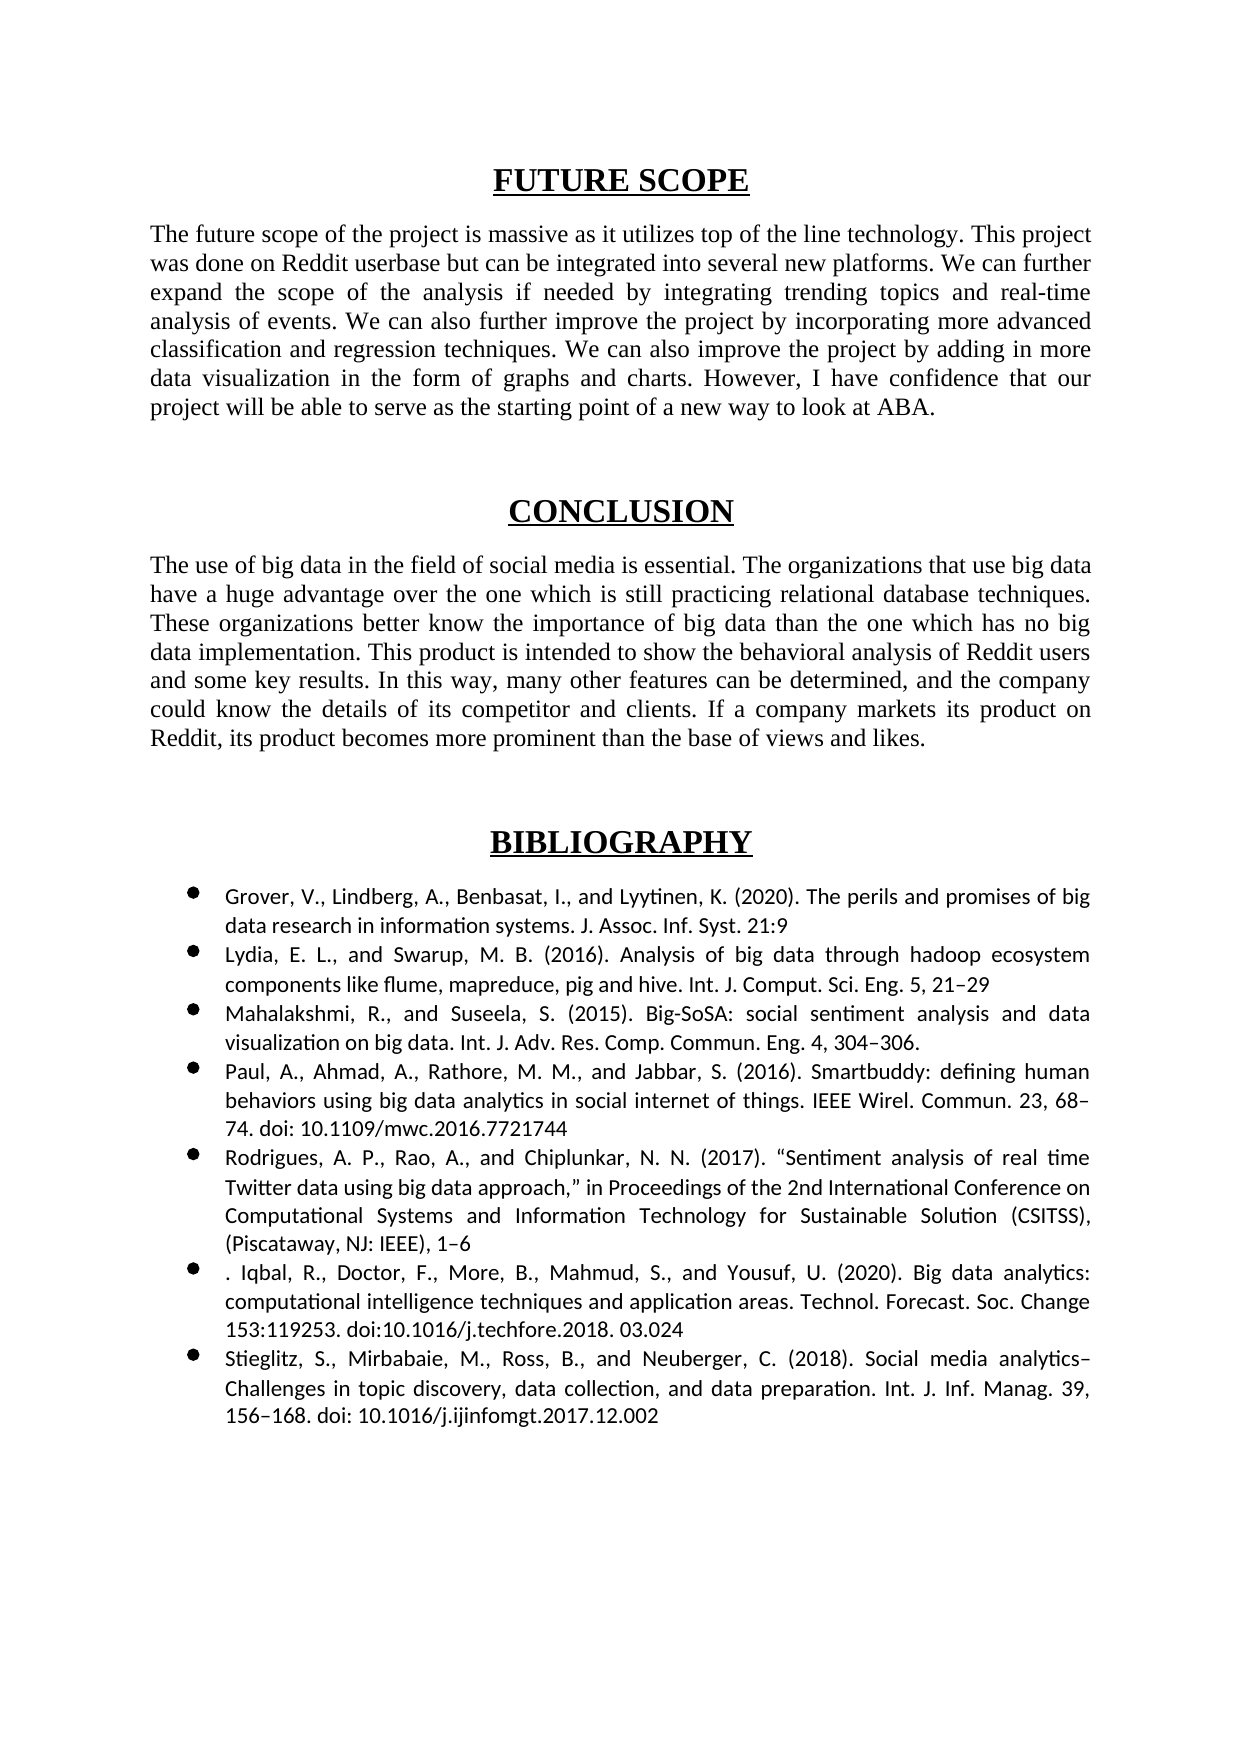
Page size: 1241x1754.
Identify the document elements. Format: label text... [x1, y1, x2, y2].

list Stieglitz, S., Mirbabaie, M., Ross, B., and Neuberger, C. (2018). Social media analytics–Challenges in topic discovery, data collection, and data preparation. Int. J. Inf. Manag. 39, 156–168. doi: 10.1016/j.ijinfomgt.2017.12.002 [187, 1343, 1092, 1430]
list Mahalakshmi, R., and Suseela, S. (2015). Big-SoSA: social sentiment analysis and data visualization on big data. Int. J. Adv. Res. Comp. Commun. Eng. 4, 304–306. [187, 998, 1092, 1056]
text BIBLIOGRAPHY [150, 822, 1092, 860]
list Paul, A., Ahmad, A., Rathore, M. M., and Jabbar, S. (2016). Smartbuddy: defining human behaviors using big data analytics in social internet of things. IEEE Wirel. Commun. 23, 68–74. doi: 10.1109/mwc.2016.7721744 [187, 1056, 1092, 1143]
text CONCLUSION [150, 491, 1092, 529]
text The use of big data in the field of social media is essential. The organizations that use big data have a huge advantage over the one which is still practicing relational database techniques. These organizations better know the importance of big data than the one which has no big data implementation. This product is intended to show the behavioral analysis of Reddit users and some key results. In this way, many other features can be determined, and the company could know the details of its competitor and clients. If a company markets its product on Reddit, its product becomes more prominent than the base of views and likes. [150, 550, 1092, 752]
list Grover, V., Lindberg, A., Benbasat, I., and Lyytinen, K. (2020). The perils and promises of big data research in information systems. J. Assoc. Inf. Syst. 21:9 [187, 881, 1092, 939]
list Rodrigues, A. P., Rao, A., and Chiplunkar, N. N. (2017). “Sentiment analysis of real time Twitter data using big data approach,” in Proceedings of the 2nd International Conference on Computational Systems and Information Technology for Sustainable Solution (CSITSS), (Piscataway, NJ: IEEE), 1–6 [187, 1143, 1092, 1257]
text The future scope of the project is massive as it utilizes top of the line technology. This project was done on Reddit userbase but can be integrated into several new platforms. We can further expand the scope of the analysis if needed by integrating trending topics and real-time analysis of events. We can also further improve the project by incorporating more advanced classification and regression techniques. We can also improve the project by adding in more data visualization in the form of graphs and charts. However, I have confidence that our project will be able to serve as the starting point of a new way to look at ABA. [150, 219, 1092, 421]
list . Iqbal, R., Doctor, F., More, B., Mahmud, S., and Yousuf, U. (2020). Big data analytics: computational intelligence techniques and application areas. Technol. Forecast. Soc. Change 153:119253. doi:10.1016/j.techfore.2018. 03.024 [187, 1257, 1092, 1343]
list Lydia, E. L., and Swarup, M. B. (2016). Analysis of big data through hadoop ecosystem components like flume, mapreduce, pig and hive. Int. J. Comput. Sci. Eng. 5, 21–29 [187, 939, 1092, 998]
text FUTURE SCOPE [150, 160, 1092, 199]
